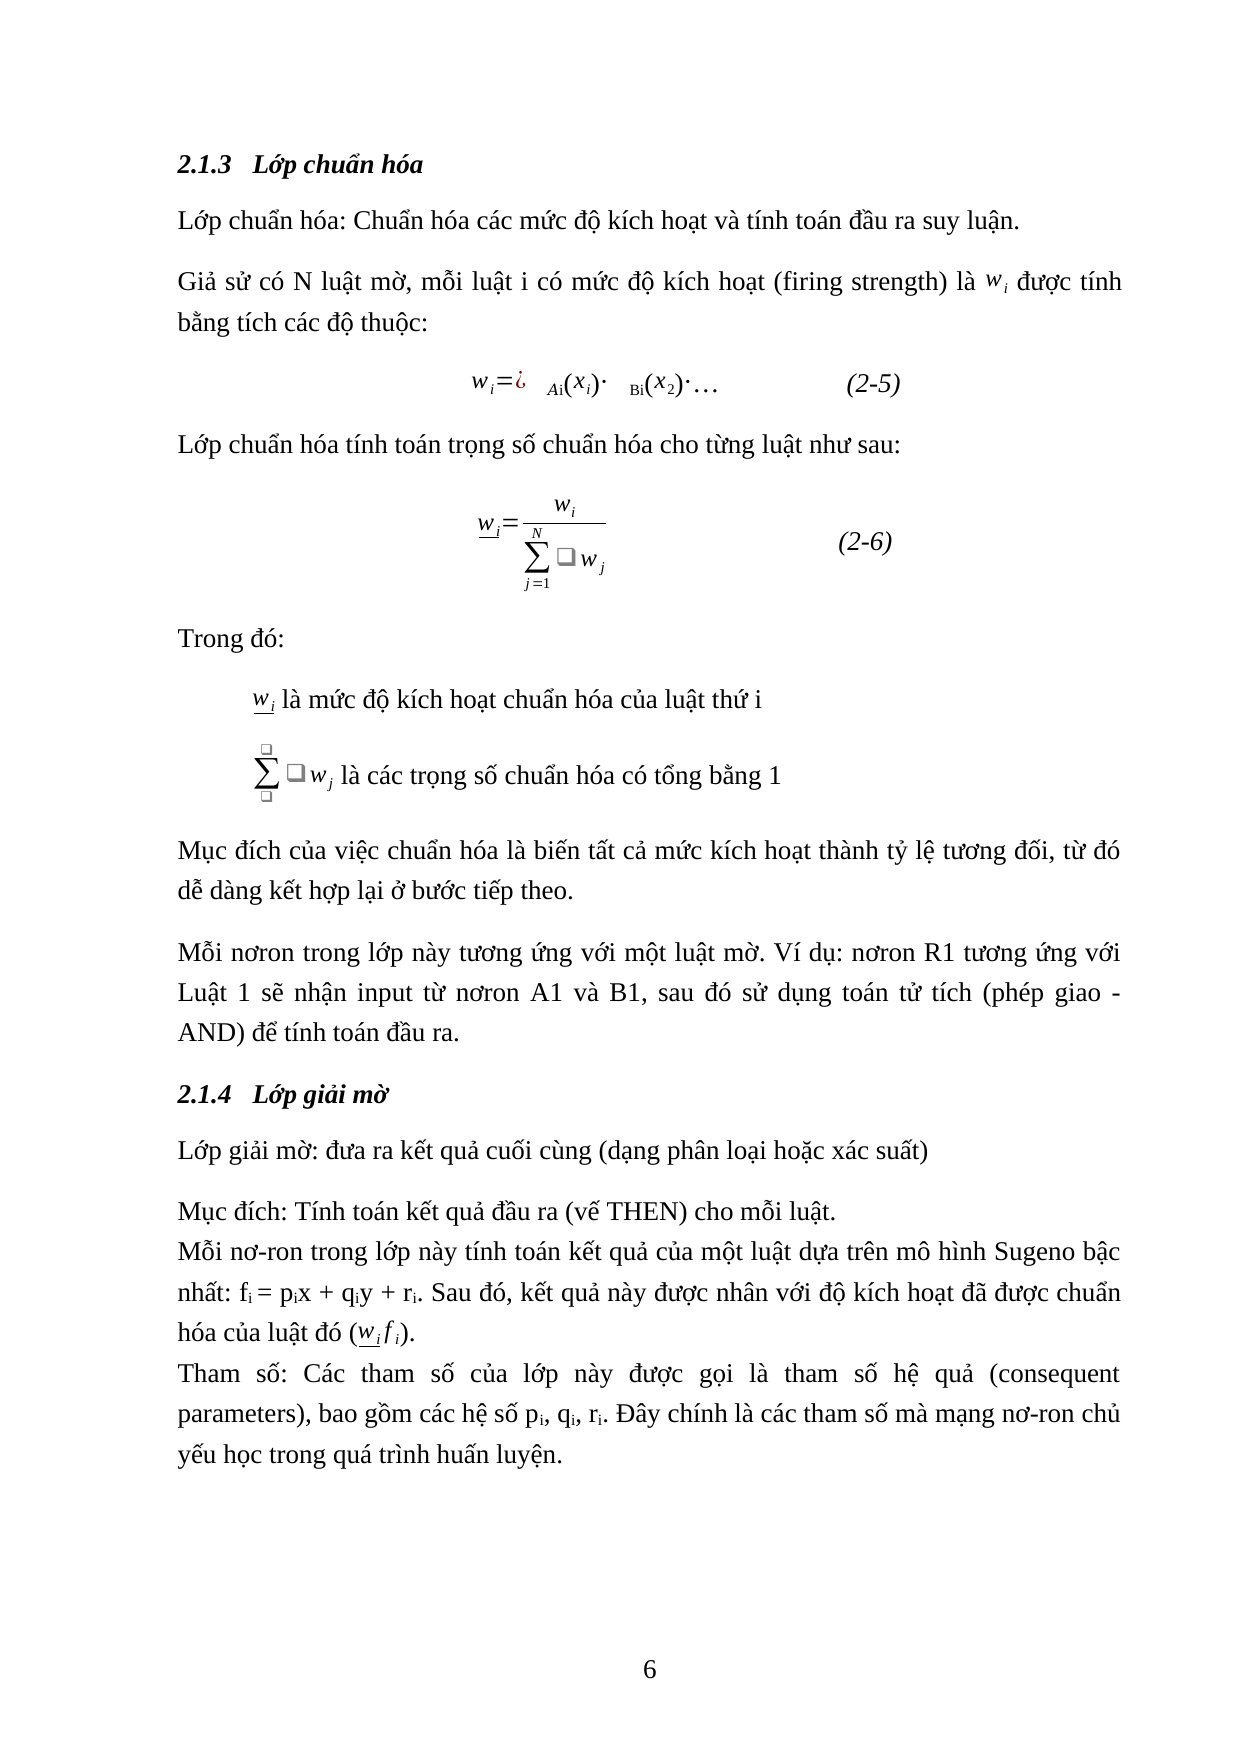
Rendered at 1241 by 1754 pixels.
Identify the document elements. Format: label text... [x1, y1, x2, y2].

text Giả sử có N luật mờ, mỗi luật i có mức độ kích hoạt (firing strength) là ​ được tính bằng tích các độ thuộc: [177, 265, 1122, 337]
subtitle Lớp giải mờ [177, 1078, 1122, 1109]
text Lớp chuẩn hóa tính toán trọng số chuẩn hóa cho từng luật như sau: [177, 428, 1122, 459]
text Trong đó: [177, 622, 1122, 653]
text Tham số: Các tham số của lớp này được gọi là tham số hệ quả (consequent parameters), bao gồm các hệ số pi​, qi​, ri​. Đây chính là các tham số mà mạng nơ-ron chủ yếu học trong quá trình huấn luyện. [177, 1357, 1122, 1469]
text (2-6) [402, 490, 1122, 592]
text là các trọng số chuẩn hóa có tổng bằng 1 [177, 745, 1122, 804]
text Mục đích của việc chuẩn hóa là biến tất cả mức kích hoạt thành tỷ lệ tương đối, từ đó dễ dàng kết hợp lại ở bước tiếp theo. [177, 834, 1122, 906]
text Mục đích: Tính toán kết quả đầu ra (vế THEN) cho mỗi luật. [177, 1195, 1122, 1226]
text Lớp giải mờ: đưa ra kết quả cuối cùng (dạng phân loại hoặc xác suất) [177, 1134, 1122, 1165]
text là mức độ kích hoạt chuẩn hóa của luật thứ i [177, 683, 1122, 715]
subtitle Lớp chuẩn hóa [177, 148, 1122, 179]
text Mỗi nơ-ron trong lớp này tính toán kết quả của một luật dựa trên mô hình Sugeno bậc nhất: fi​ = pi​x + qi​y + ri​. Sau đó, kết quả này được nhân với độ kích hoạt đã được chuẩn hóa của luật đó (). [177, 1236, 1122, 1348]
text Lớp chuẩn hóa: Chuẩn hóa các mức độ kích hoạt và tính toán đầu ra suy luận. [177, 204, 1122, 235]
text 𝜇𝐴i()𝜇Bi()… (2-5) [252, 367, 1122, 398]
text Mỗi nơron trong lớp này tương ứng với một luật mờ. Ví dụ: nơron R1 tương ứng với Luật 1 sẽ nhận input từ nơron A1 và B1, sau đó sử dụng toán tử tích (phép giao - AND) để tính toán đầu ra. [177, 936, 1122, 1048]
